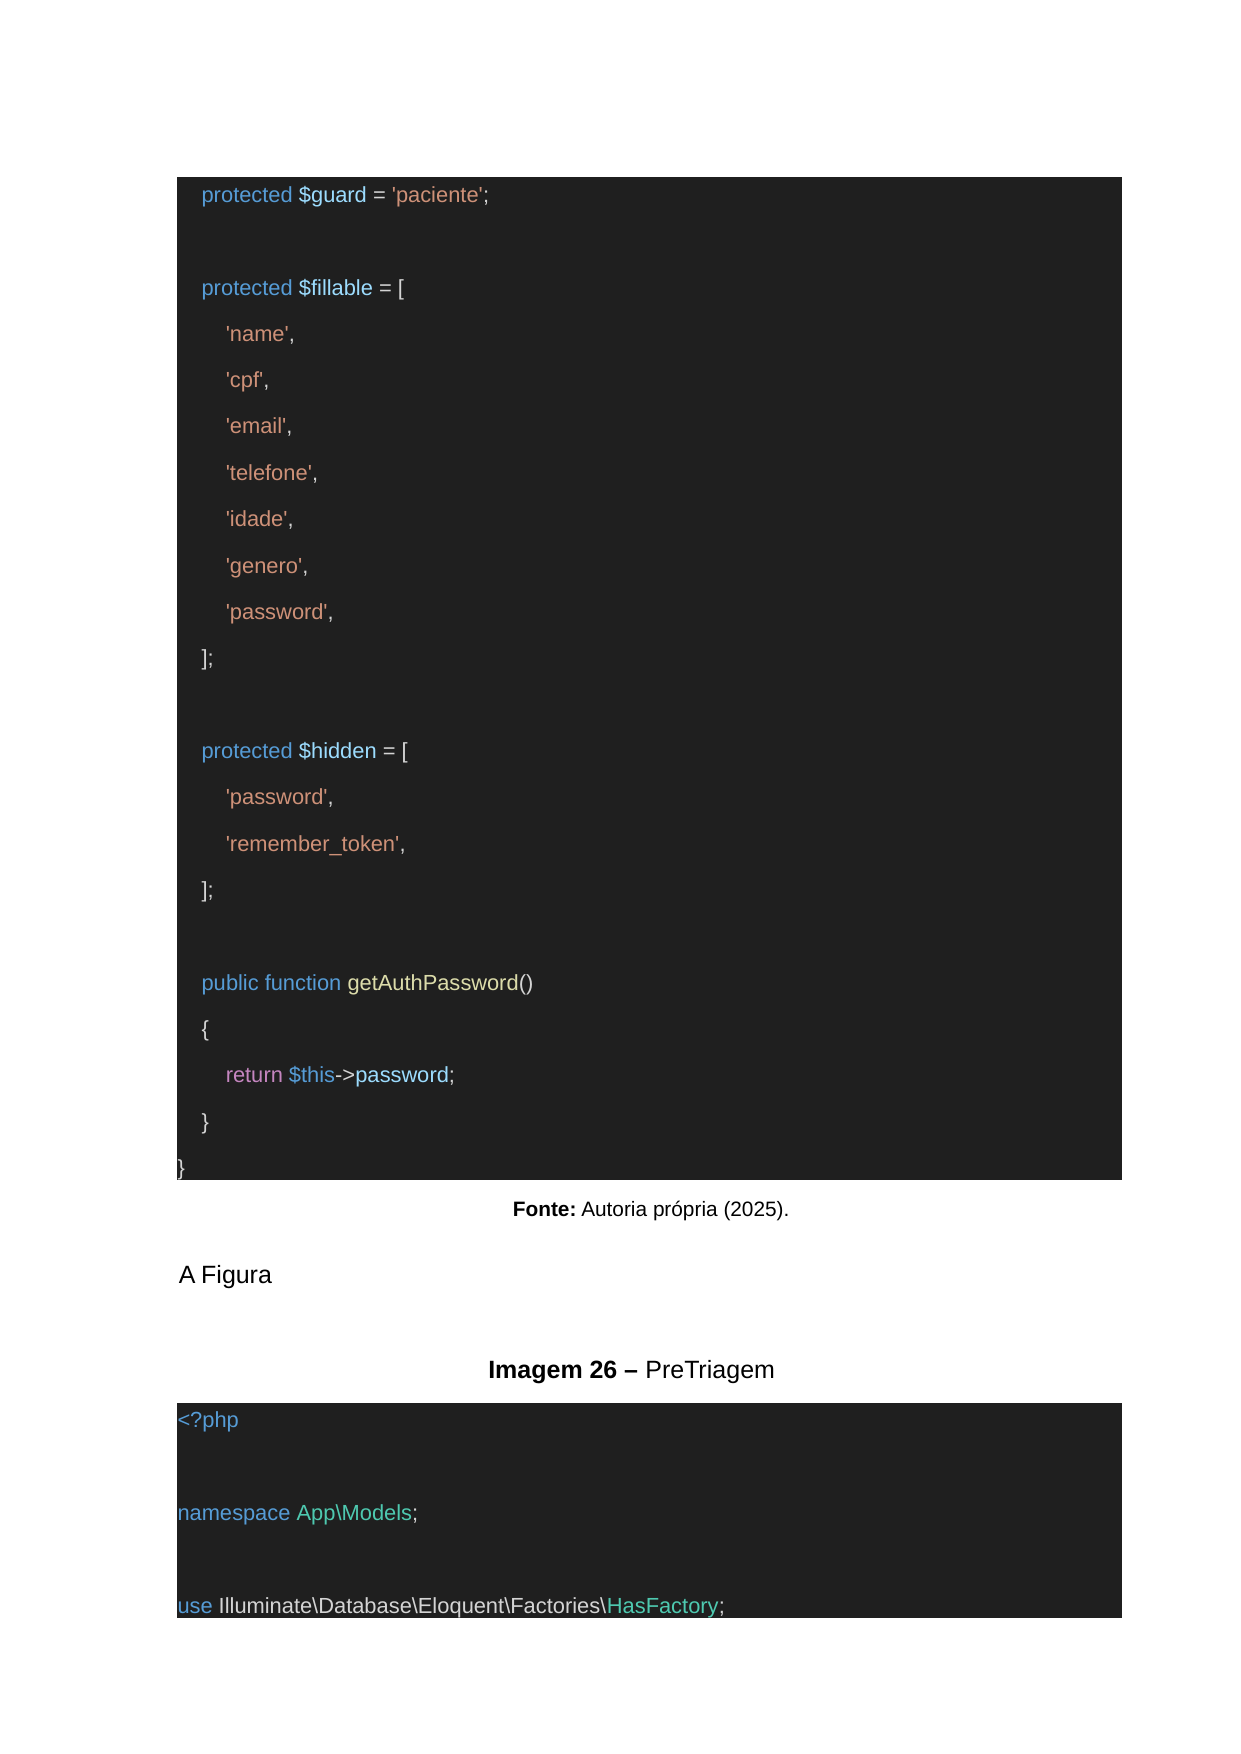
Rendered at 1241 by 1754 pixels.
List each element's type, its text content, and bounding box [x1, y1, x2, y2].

text } [177, 1104, 1122, 1134]
text protected $hidden = [ [177, 733, 1122, 763]
text public function getAuthPassword() [177, 965, 1122, 995]
text Imagem 26 – PreTriagem [238, 1355, 1024, 1384]
text Fonte: Autoria própria (2025). [251, 1197, 1051, 1221]
text 'password', [177, 594, 1122, 624]
text <?php [177, 1403, 1122, 1432]
text use Illuminate\Database\Eloquent\Factories\HasFactory; [177, 1588, 1122, 1618]
text return $this->password; [177, 1058, 1122, 1088]
text 'name', [177, 316, 1122, 346]
text } [177, 1151, 1122, 1180]
text 'idade', [177, 502, 1122, 531]
text ]; [177, 641, 1122, 670]
text 'cpf', [177, 363, 1122, 392]
text A Figura [179, 1260, 1122, 1289]
text 'remember_token', [177, 826, 1122, 856]
text namespace App\Models; [177, 1495, 1122, 1525]
text protected $guard = 'paciente'; [177, 177, 1122, 207]
text protected $fillable = [ [177, 270, 1122, 299]
text 'telefone', [177, 455, 1122, 485]
text 'password', [177, 780, 1122, 809]
text 'genero', [177, 548, 1122, 578]
text { [177, 1012, 1122, 1041]
text 'email', [177, 409, 1122, 439]
text ]; [177, 872, 1122, 902]
